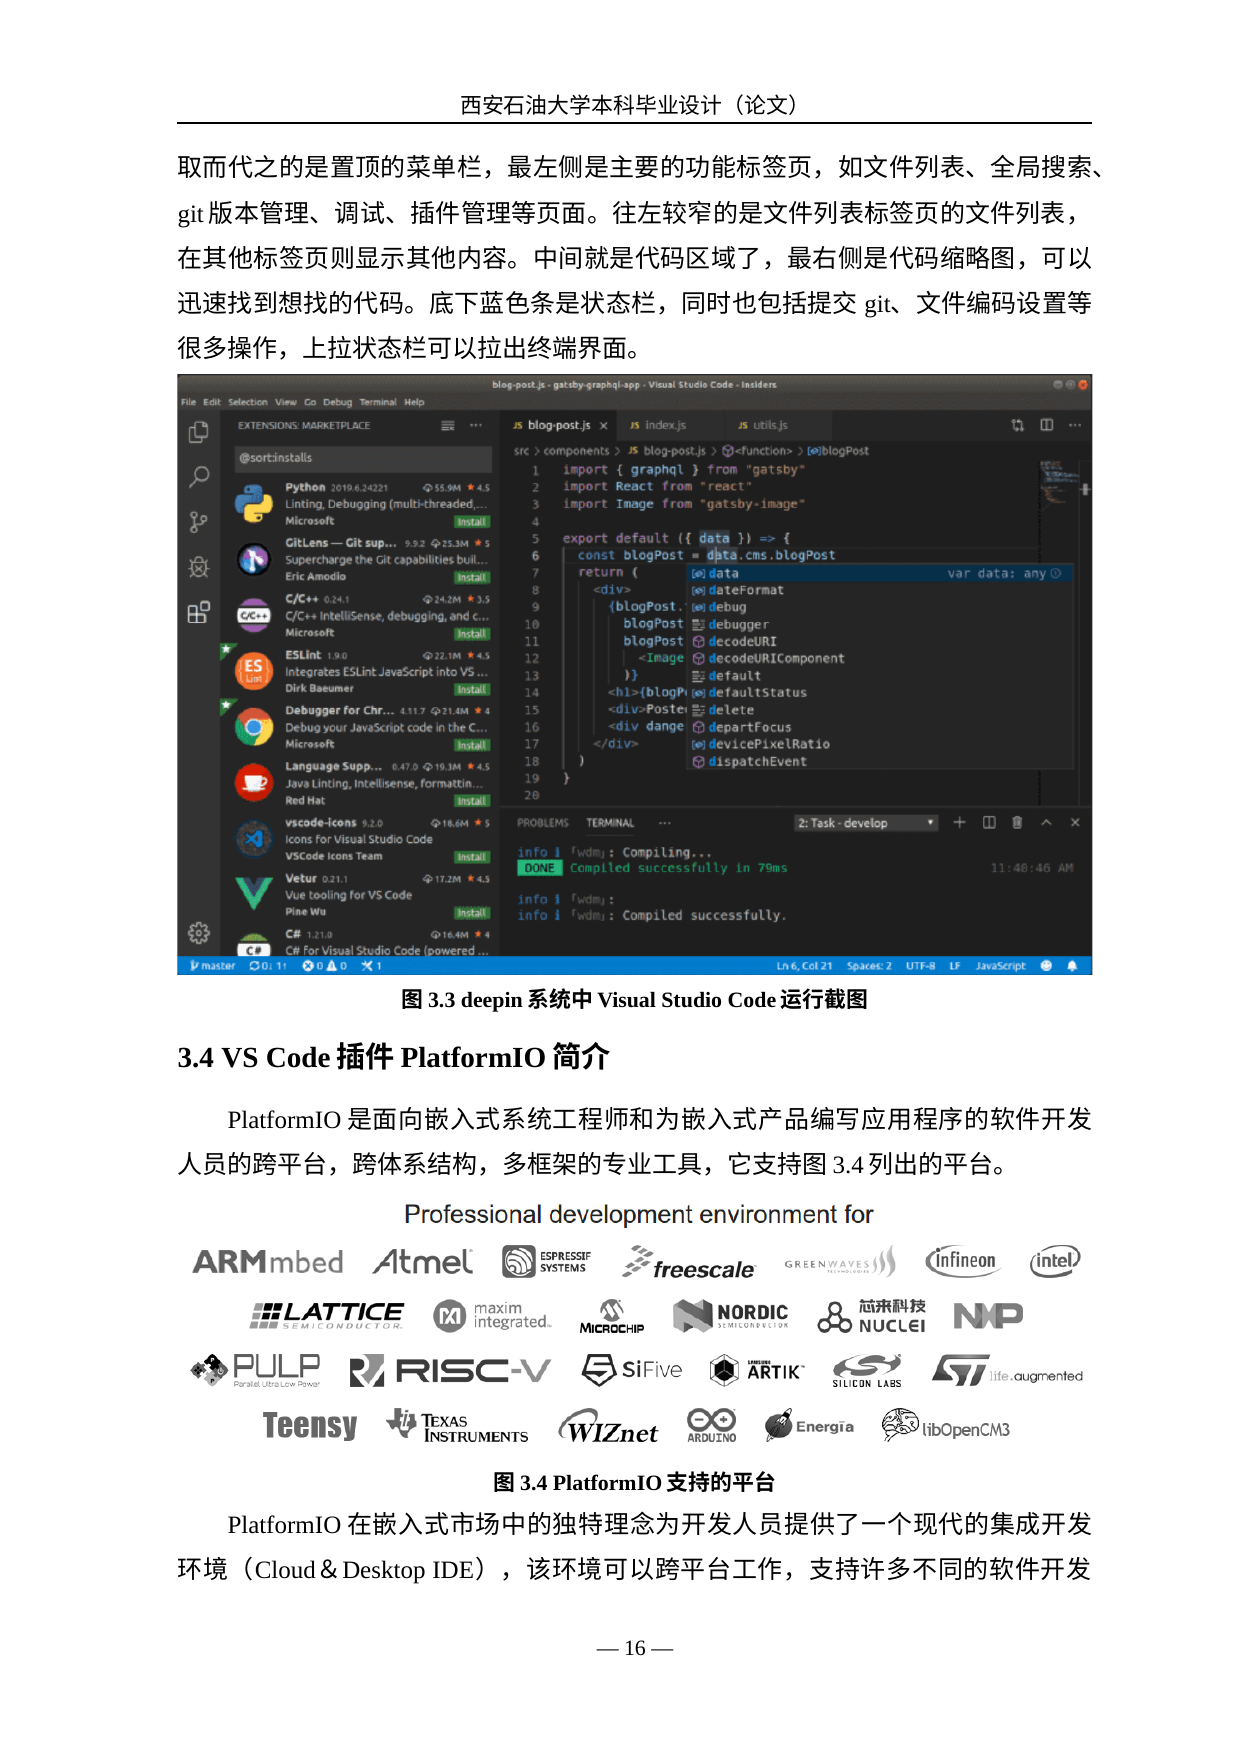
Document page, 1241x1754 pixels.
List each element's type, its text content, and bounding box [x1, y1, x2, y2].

text 图3.3 deepin系统中Visual Studio Code运行截图 [177, 982, 1092, 1014]
picture [177, 1190, 1093, 1458]
text 图3.4 PlatformIO支持的平台 [177, 1465, 1092, 1497]
picture [177, 374, 1093, 975]
subtitle VS Code插件PlatformIO简介 [177, 1034, 1092, 1076]
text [177, 1504, 1092, 1586]
text PlatformIO是面向嵌入式系统工程师和为嵌入式产品编写应用程序的软件开发人员的跨平台，跨体系结构，多框架的专业工具，它支持图3.4列出的平台。 [177, 1099, 1092, 1181]
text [177, 148, 1092, 365]
